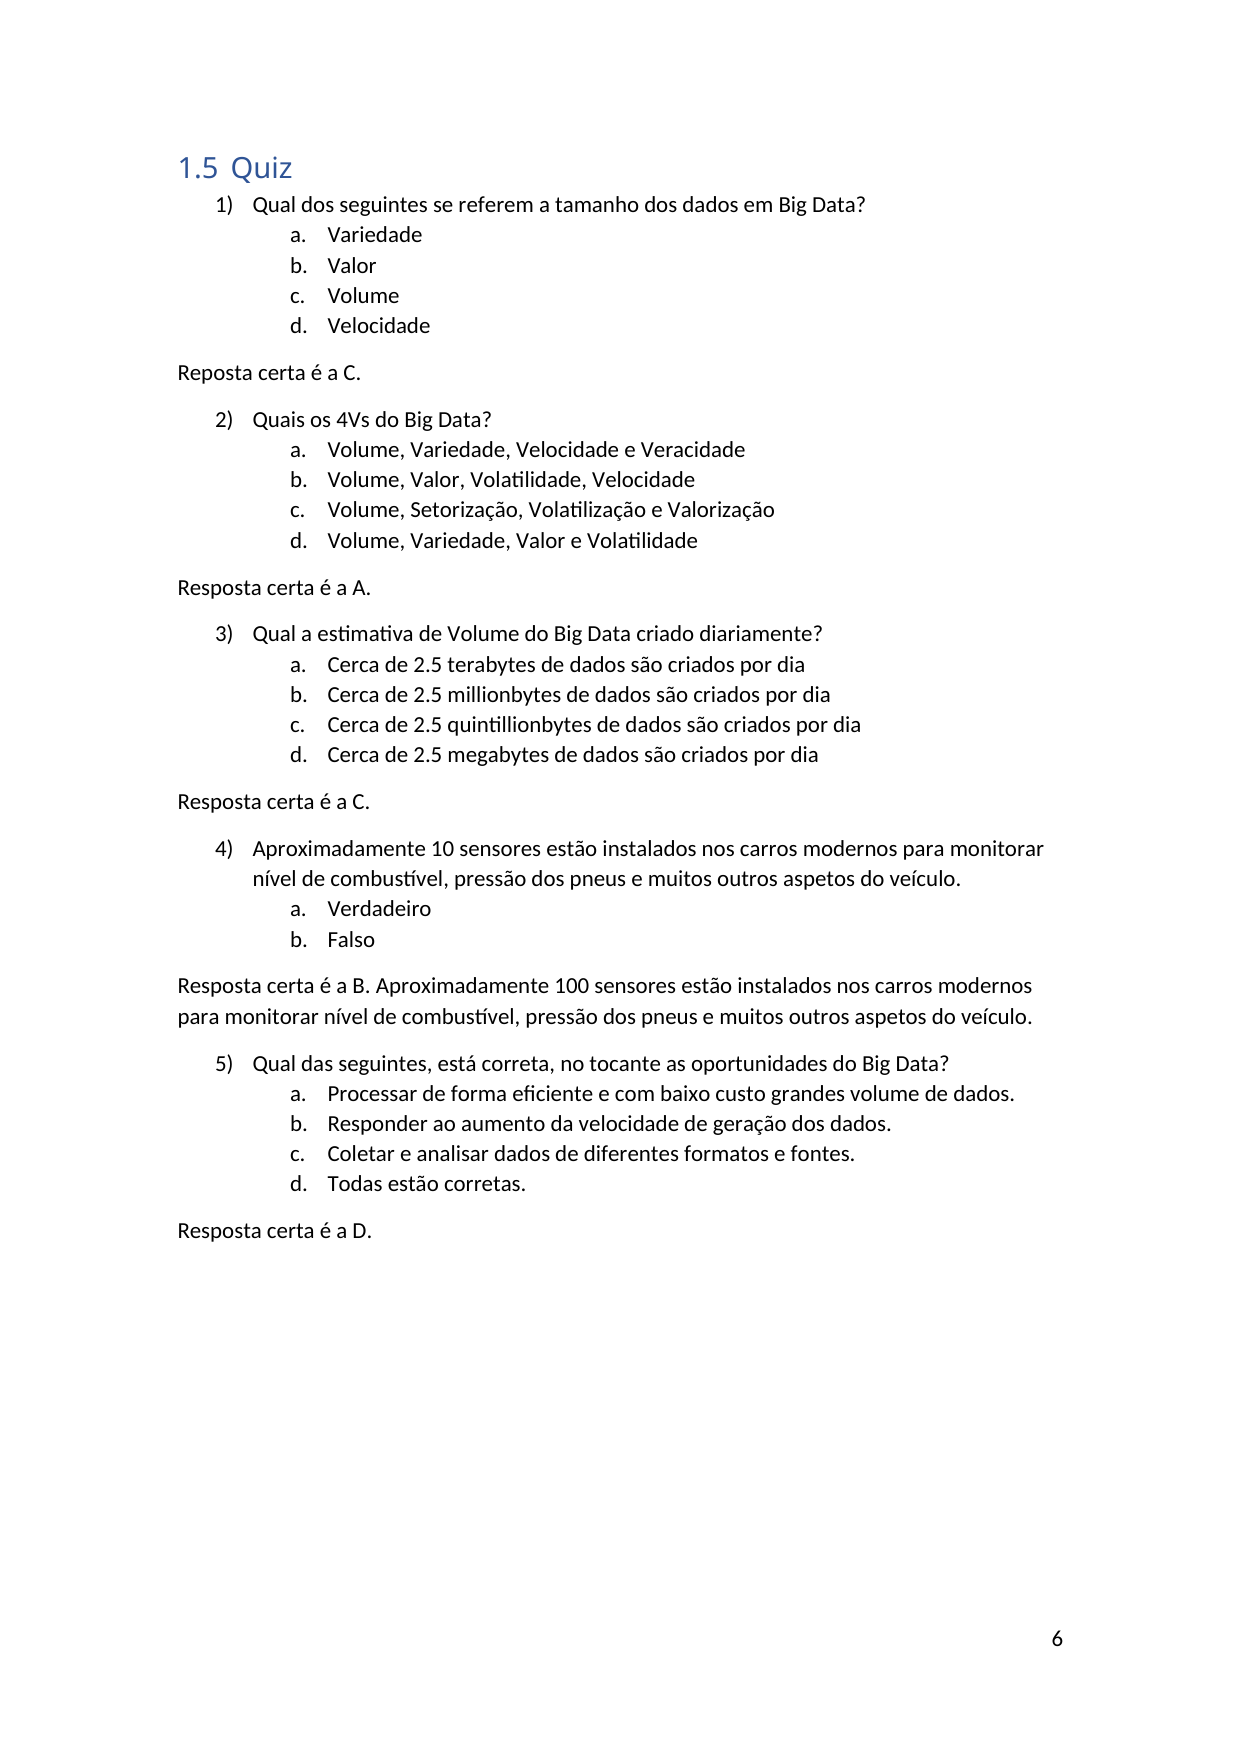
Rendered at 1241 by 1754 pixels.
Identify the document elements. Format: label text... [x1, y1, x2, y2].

text Resposta certa é a D. [177, 1216, 1063, 1244]
list Qual a estimativa de Volume do Big Data criado diariamente? [215, 619, 1063, 648]
list Cerca de 2.5 quintillionbytes de dados são criados por dia [290, 710, 1063, 738]
list Qual das seguintes, está correta, no tocante as oportunidades do Big Data? [215, 1049, 1063, 1077]
list Volume, Valor, Volatilidade, Velocidade [290, 465, 1063, 493]
list Volume [290, 281, 1063, 309]
list Cerca de 2.5 terabytes de dados são criados por dia [290, 650, 1063, 678]
list Falso [290, 925, 1063, 953]
list Cerca de 2.5 millionbytes de dados são criados por dia [290, 680, 1063, 708]
list Cerca de 2.5 megabytes de dados são criados por dia [290, 740, 1063, 768]
list Valor [290, 251, 1063, 279]
subtitle Quiz [177, 148, 1063, 187]
list Volume, Setorização, Volatilização e Valorização [290, 496, 1063, 524]
list Coletar e analisar dados de diferentes formatos e fontes. [290, 1139, 1063, 1167]
list Qual dos seguintes se referem a tamanho dos dados em Big Data? [215, 190, 1063, 218]
list Aproximadamente 10 sensores estão instalados nos carros modernos para monitorar nível de combustível, pressão dos pneus e muitos outros aspetos do veículo. [215, 834, 1063, 892]
text Resposta certa é a B. Aproximadamente 100 sensores estão instalados nos carros modernos para monitorar nível de combustível, pressão dos pneus e muitos outros aspetos do veículo. [177, 972, 1063, 1030]
list Responder ao aumento da velocidade de geração dos dados. [290, 1109, 1063, 1137]
list Todas estão corretas. [290, 1169, 1063, 1198]
list Variedade [290, 221, 1063, 249]
text Resposta certa é a A. [177, 573, 1063, 601]
list Processar de forma eficiente e com baixo custo grandes volume de dados. [290, 1079, 1063, 1107]
list Volume, Variedade, Valor e Volatilidade [290, 526, 1063, 554]
list Quais os 4Vs do Big Data? [215, 405, 1063, 433]
list Volume, Variedade, Velocidade e Veracidade [290, 435, 1063, 463]
list Velocidade [290, 311, 1063, 339]
text Resposta certa é a C. [177, 787, 1063, 815]
text Reposta certa é a C. [177, 358, 1063, 386]
list Verdadeiro [290, 894, 1063, 923]
